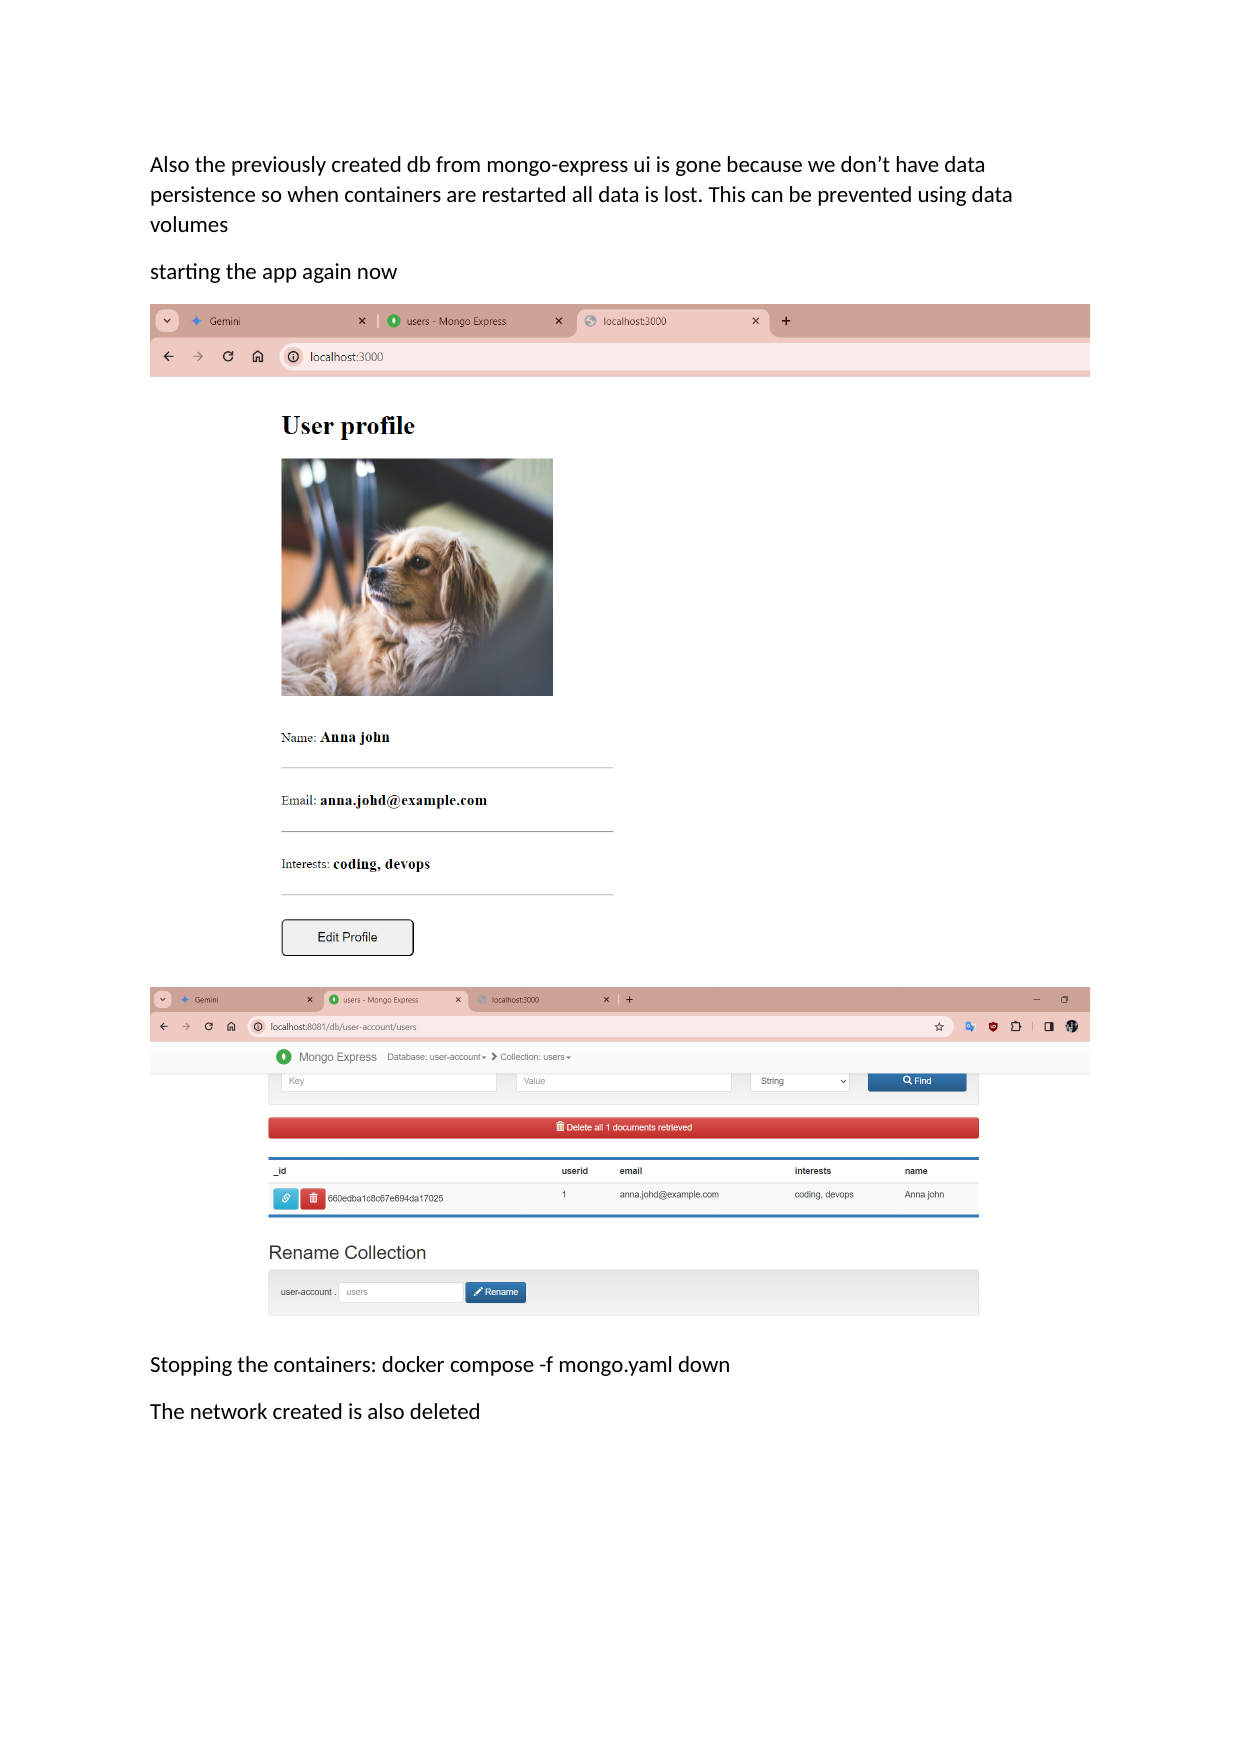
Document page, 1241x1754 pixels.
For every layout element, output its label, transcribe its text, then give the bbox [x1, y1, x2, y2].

picture [150, 987, 1091, 1332]
text The network created is also deleted [150, 1397, 1090, 1426]
text starting the app again now [150, 257, 1090, 285]
text Stopping the containers: docker compose -f mongo.yaml down [150, 1351, 1090, 1379]
picture [150, 304, 1091, 969]
text Also the previously created db from mongo-express ui is gone because we don’t have data persistence so when containers are restarted all data is lost. This can be prevented using data volumes [150, 150, 1090, 238]
